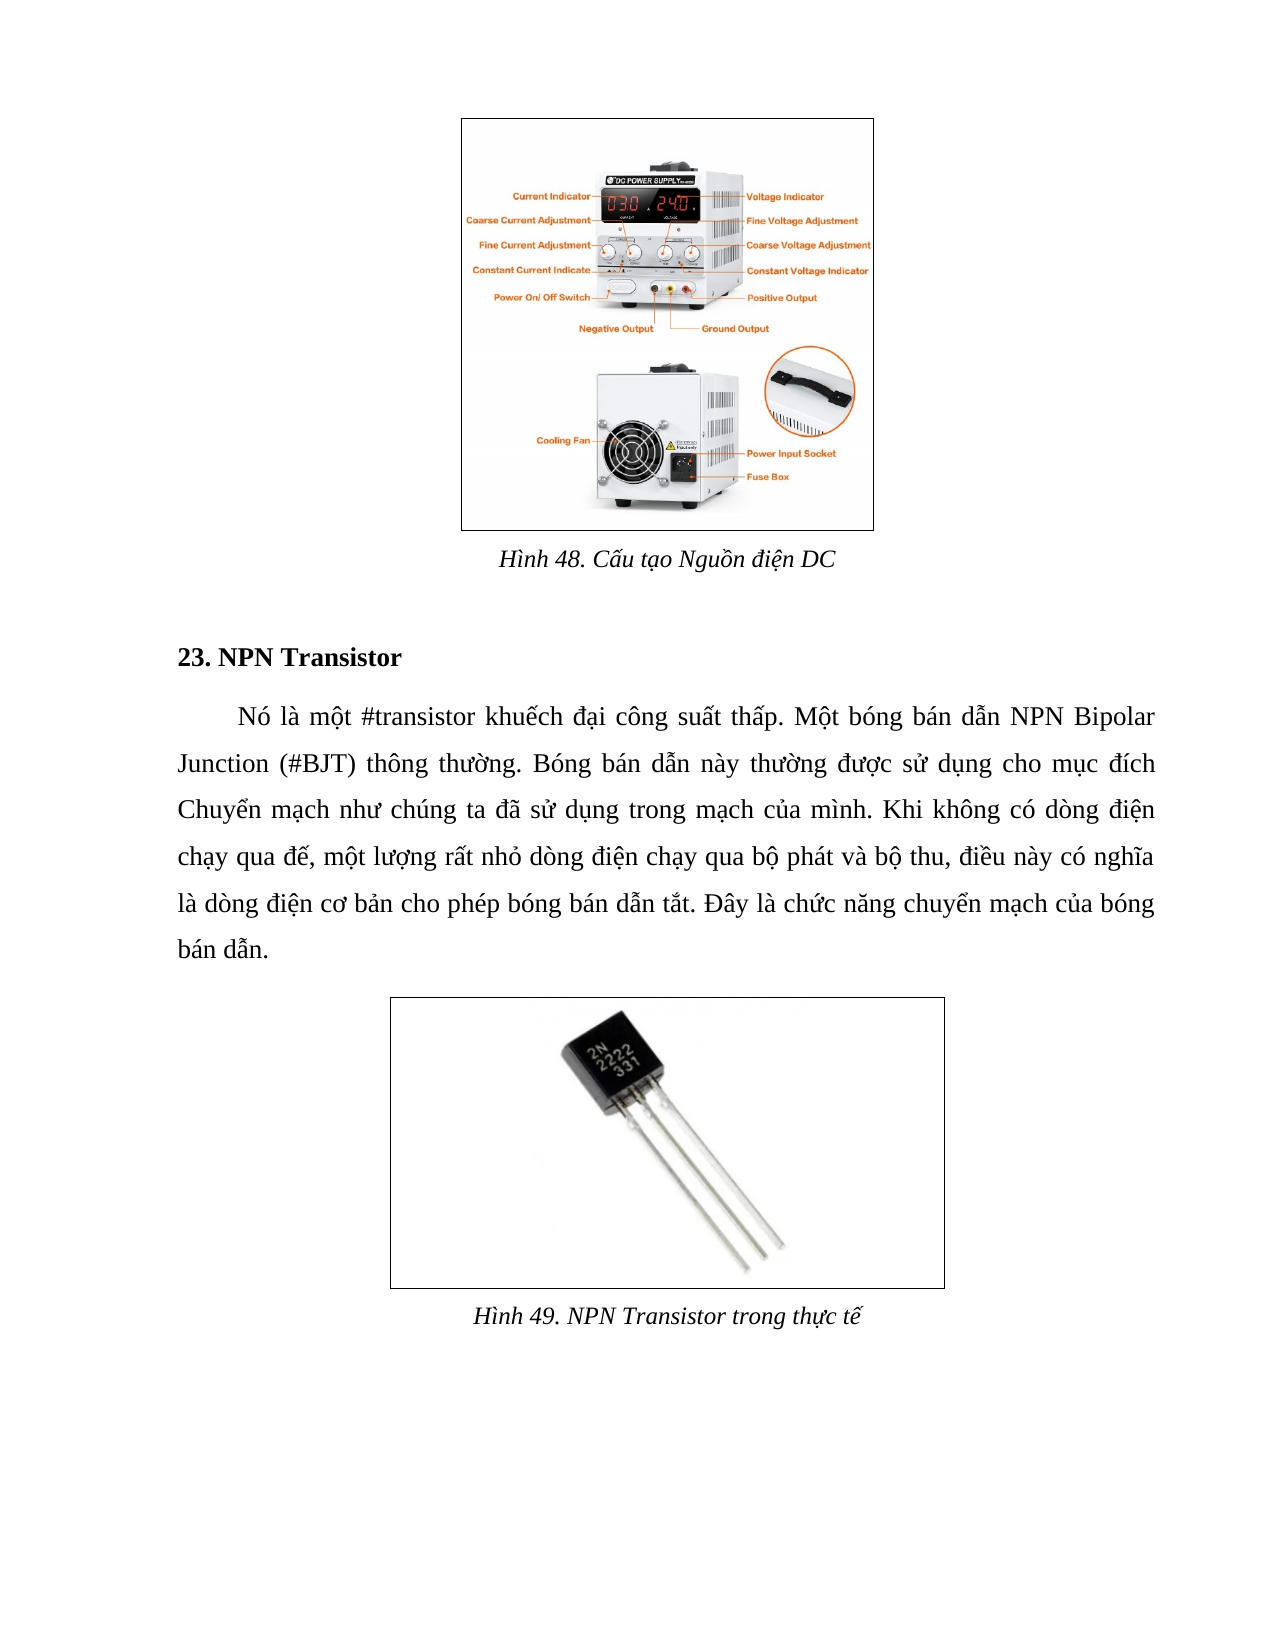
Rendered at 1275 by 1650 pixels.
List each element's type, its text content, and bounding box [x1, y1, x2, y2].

picture [462, 119, 873, 530]
text Hình 48. Cấu tạo Nguồn điện DC [177, 544, 1157, 572]
text Nó là một #transistor khuếch đại công suất thấp. Một bóng bán dẫn NPN Bipolar Junction (#BJT) thông thường. Bóng bán dẫn này thường được sử dụng cho mục đích Chuyển mạch như chúng ta đã sử dụng trong mạch của mình. Khi không có dòng điện chạy qua đế, một lượng rất nhỏ dòng điện chạy qua bộ phát và bộ thu, điều này có nghĩa là dòng điện cơ bản cho phép bóng bán dẫn tắt. Đây là chức năng chuyển mạch của bóng bán dẫn. [177, 700, 1157, 965]
picture [391, 998, 944, 1288]
subtitle 23. NPN Transistor [177, 641, 1157, 672]
text Hình 49. NPN Transistor trong thực tế [177, 1301, 1157, 1330]
